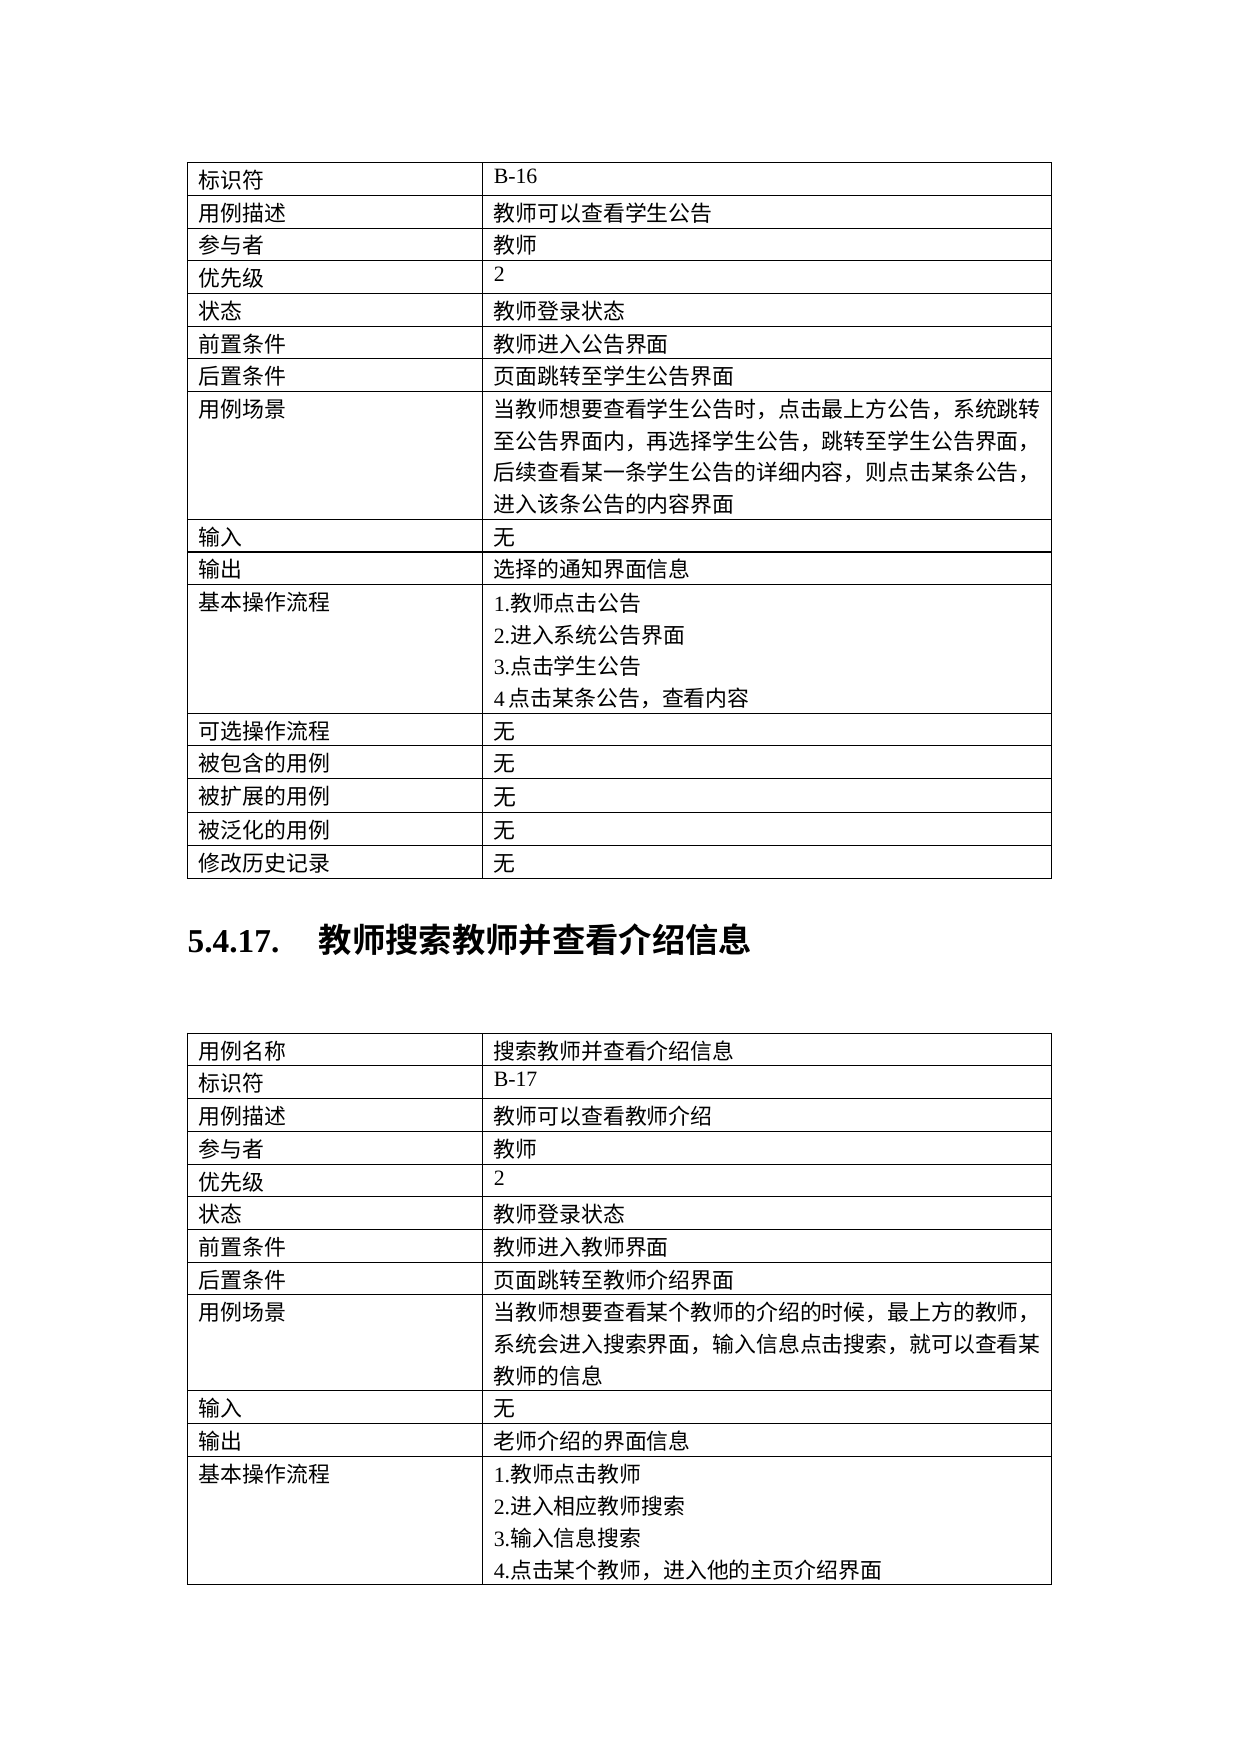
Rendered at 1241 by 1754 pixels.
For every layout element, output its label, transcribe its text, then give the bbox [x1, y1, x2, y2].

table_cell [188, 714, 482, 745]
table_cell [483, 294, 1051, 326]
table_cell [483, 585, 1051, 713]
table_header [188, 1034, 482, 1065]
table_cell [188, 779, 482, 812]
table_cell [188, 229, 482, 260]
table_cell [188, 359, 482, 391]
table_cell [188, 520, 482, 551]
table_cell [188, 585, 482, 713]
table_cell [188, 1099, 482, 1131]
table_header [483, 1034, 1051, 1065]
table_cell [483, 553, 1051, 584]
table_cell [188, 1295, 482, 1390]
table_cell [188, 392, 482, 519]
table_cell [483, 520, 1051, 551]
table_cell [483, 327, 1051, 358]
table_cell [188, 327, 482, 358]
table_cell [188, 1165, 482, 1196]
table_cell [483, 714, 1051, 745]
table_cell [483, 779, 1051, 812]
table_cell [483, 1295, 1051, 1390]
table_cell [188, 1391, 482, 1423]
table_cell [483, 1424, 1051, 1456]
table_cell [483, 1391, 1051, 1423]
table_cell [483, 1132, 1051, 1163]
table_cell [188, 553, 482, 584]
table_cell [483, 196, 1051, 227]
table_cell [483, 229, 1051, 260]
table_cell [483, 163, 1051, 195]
subtitle 教师搜索教师并查看介绍信息 [187, 906, 1053, 971]
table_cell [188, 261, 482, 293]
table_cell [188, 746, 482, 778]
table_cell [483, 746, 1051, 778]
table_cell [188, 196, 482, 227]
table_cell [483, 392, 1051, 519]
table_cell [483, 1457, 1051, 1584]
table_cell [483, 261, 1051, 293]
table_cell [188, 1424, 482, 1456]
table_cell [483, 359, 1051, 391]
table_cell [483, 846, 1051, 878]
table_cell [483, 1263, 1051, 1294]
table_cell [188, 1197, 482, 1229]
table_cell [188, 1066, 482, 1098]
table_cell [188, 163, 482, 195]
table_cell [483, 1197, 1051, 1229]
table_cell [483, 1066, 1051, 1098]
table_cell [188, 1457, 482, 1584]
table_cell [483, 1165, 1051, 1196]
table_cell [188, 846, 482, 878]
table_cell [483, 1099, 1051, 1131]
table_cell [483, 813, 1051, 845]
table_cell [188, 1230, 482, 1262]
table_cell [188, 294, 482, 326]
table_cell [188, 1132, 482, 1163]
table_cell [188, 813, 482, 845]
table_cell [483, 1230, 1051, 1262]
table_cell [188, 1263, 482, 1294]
